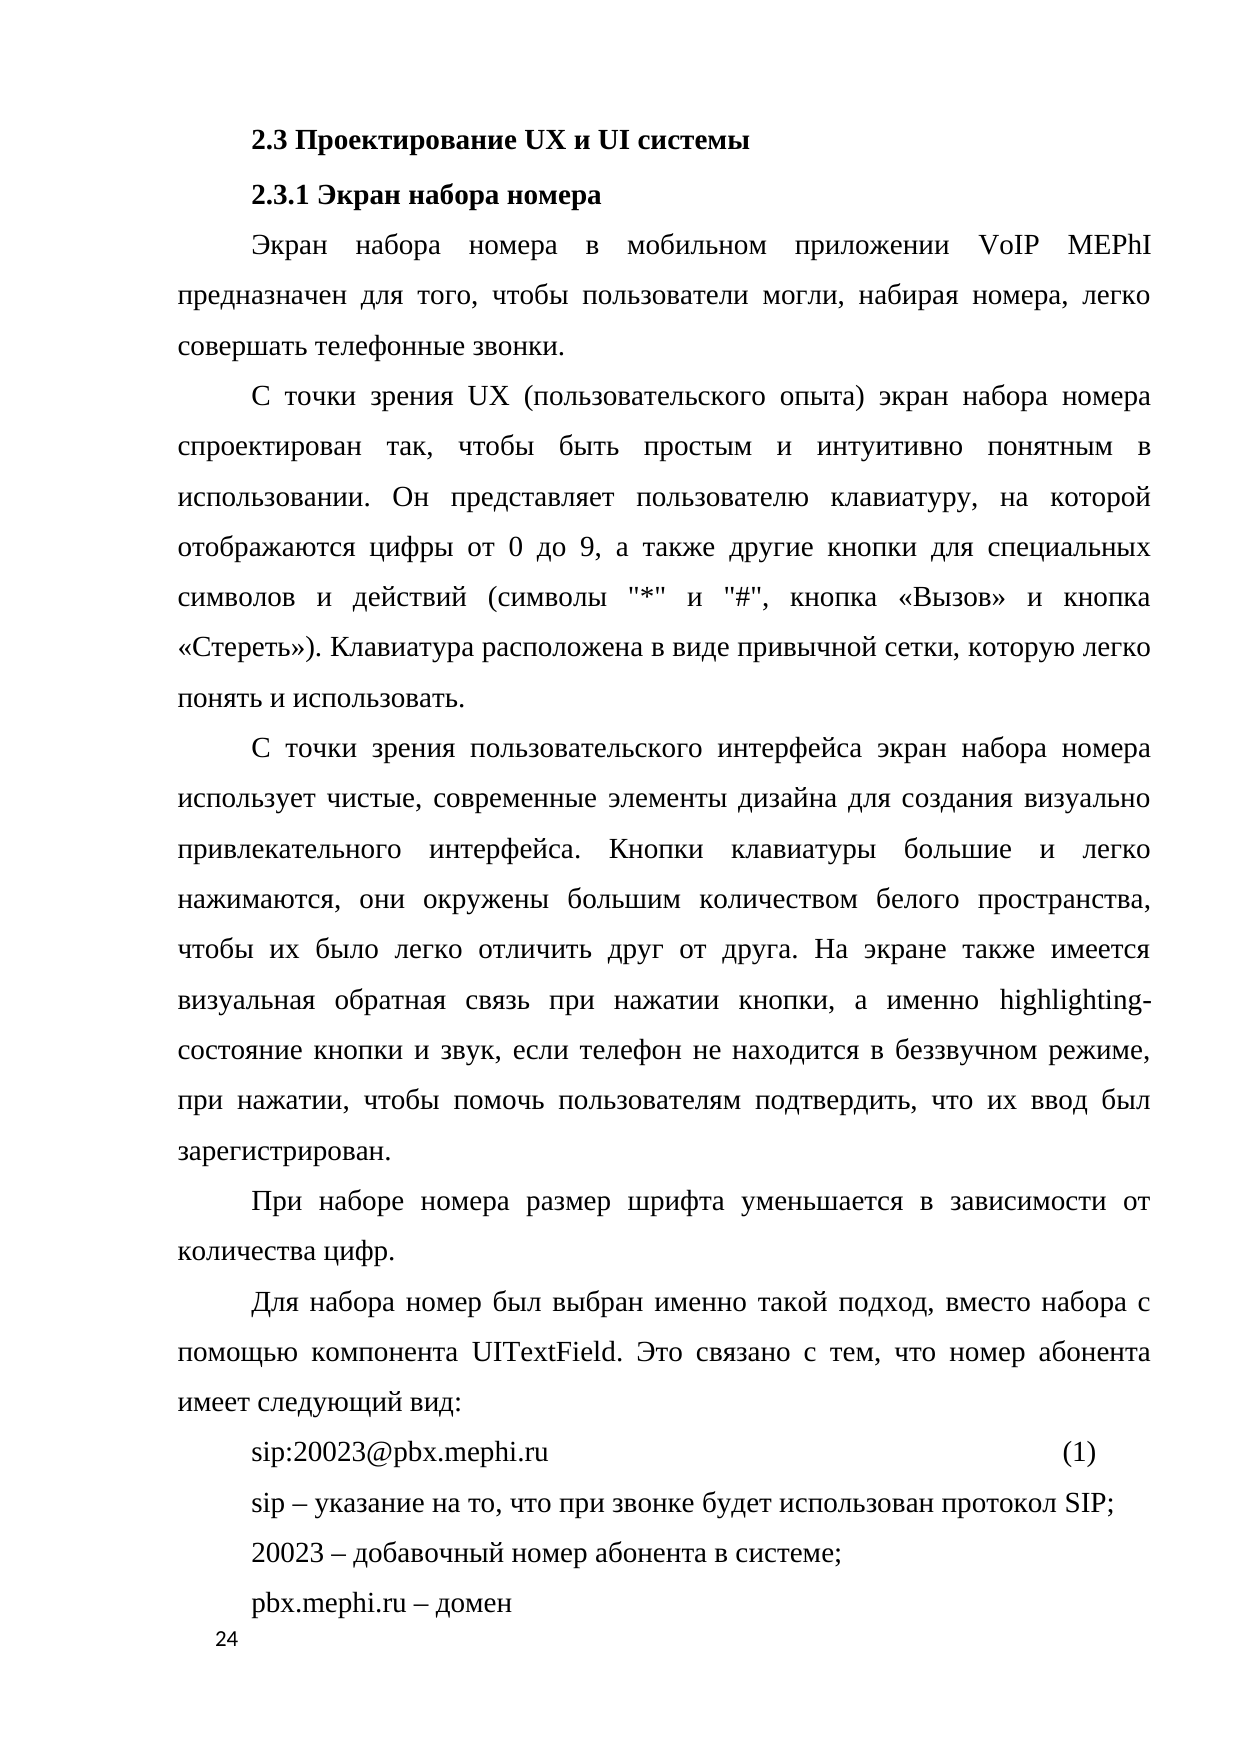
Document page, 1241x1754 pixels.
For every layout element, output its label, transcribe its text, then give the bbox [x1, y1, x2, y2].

text Для набора номер был выбран именно такой подход, вместо набора с помощью компонента UITextField. Это связано с тем, что номер абонента имеет следующий вид: [177, 1284, 1152, 1418]
text С точки зрения пользовательского интерфейса экран набора номера использует чистые, современные элементы дизайна для создания визуально привлекательного интерфейса. Кнопки клавиатуры большие и легко нажимаются, они окружены большим количеством белого пространства, чтобы их было легко отличить друг от друга. На экране также имеется визуальная обратная связь при нажатии кнопки, а именно highlighting-состояние кнопки и звук, если телефон не находится в беззвучном режиме, при нажатии, чтобы помочь пользователям подтвердить, что их ввод был зарегистрирован. [177, 730, 1152, 1166]
text Экран набора номера в мобильном приложении VoIP MEPhI предназначен для того, чтобы пользователи могли, набирая номера, легко совершать телефонные звонки. [177, 227, 1152, 361]
subtitle 2.3.1 Экран набора номера [177, 177, 1152, 210]
text pbx.mephi.ru – домен [177, 1586, 1152, 1619]
subtitle 2.3 Проектирование UX и UI системы [177, 122, 1152, 156]
text sip – указание на то, что при звонке будет использован протокол SIP; [177, 1485, 1152, 1518]
text При наборе номера размер шрифта уменьшается в зависимости от количества цифр. [177, 1183, 1152, 1267]
text 20023 – добавочный номер абонента в системе; [177, 1535, 1152, 1569]
text С точки зрения UX (пользовательского опыта) экран набора номера спроектирован так, чтобы быть простым и интуитивно понятным в использовании. Он представляет пользователю клавиатуру, на которой отображаются цифры от 0 до 9, а также другие кнопки для специальных символов и действий (символы "*" и "#", кнопка «Вызов» и кнопка «Стереть»). Клавиатура расположена в виде привычной сетки, которую легко понять и использовать. [177, 378, 1152, 713]
text sip:20023@pbx.mephi.ru (1) [177, 1434, 1152, 1468]
